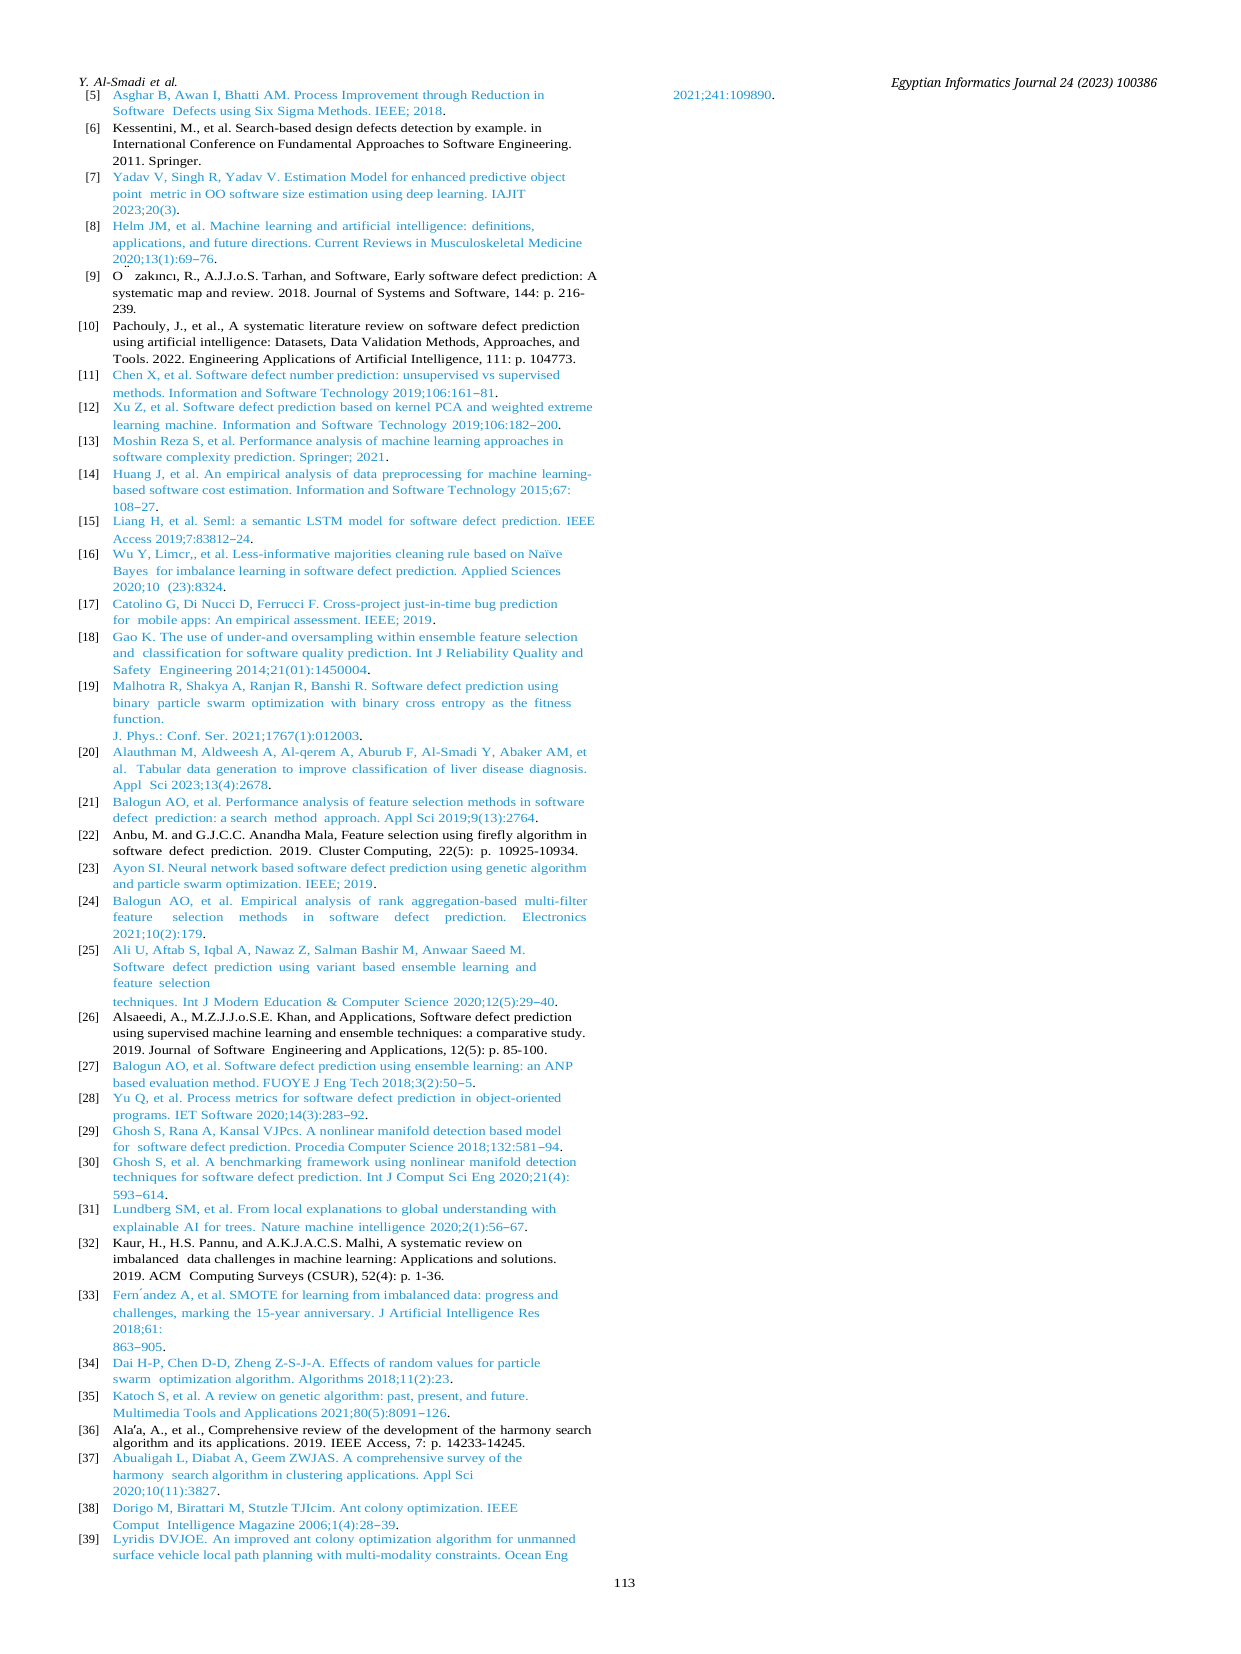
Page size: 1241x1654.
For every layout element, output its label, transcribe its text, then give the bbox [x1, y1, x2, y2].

list Balogun AO, et al. Software defect prediction using ensemble learning: an ANP based evaluation method. FUOYE J Eng Tech 2018;3(2):50–5. [78, 1059, 574, 1092]
text 863–905. [113, 1338, 605, 1355]
list Katoch S, et al. A review on genetic algorithm: past, present, and future. Multimedia Tools and Applications 2021;80(5):8091–126. [78, 1388, 536, 1421]
text explainable AI for trees. Nature machine intelligence 2020;2(1):56–67. [113, 1217, 605, 1235]
list Gao K. The use of under-and oversampling within ensemble feature selection and classification for software quality prediction. Int J Reliability Quality and Safety Engineering 2014;21(01):1450004. [78, 629, 588, 677]
list Kessentini, M., et al. Search-based design defects detection by example. in International Conference on Fundamental Approaches to Software Engineering. 2011. Springer. [85, 120, 574, 168]
list Kaur, H., H.S. Pannu, and A.K.J.A.C.S. Malhi, A systematic review on imbalanced data challenges in machine learning: Applications and solutions. 2019. ACM Computing Surveys (CSUR), 52(4): p. 1-36. [78, 1235, 588, 1283]
list Yadav V, Singh R, Yadav V. Estimation Model for enhanced predictive object point metric in OO software size estimation using deep learning. IAJIT 2023;20(3). [85, 170, 588, 217]
text programs. IET Software 2020;14(3):283–92. [113, 1105, 605, 1123]
list Anbu, M. and G.J.C.C. Anandha Mala, Feature selection using firefly algorithm in software defect prediction. 2019. Cluster Computing, 22(5): p. 10925-10934. [78, 828, 588, 858]
text based software cost estimation. Information and Software Technology 2015;67: 108–27. [113, 483, 587, 515]
list Ala’a, A., et al., Comprehensive review of the development of the harmony search [78, 1422, 605, 1437]
list Catolino G, Di Nucci D, Ferrucci F. Cross-project just-in-time bug prediction for mobile apps: An empirical assessment. IEEE; 2019. [78, 597, 576, 627]
text applications, and future directions. Current Reviews in Musculoskeletal Medicine 2020;13(1):69–76. [112, 234, 605, 267]
list Ayon SI. Neural network based software defect prediction using genetic algorithm and particle swarm optimization. IEEE; 2019. [78, 861, 588, 891]
list Helm JM, et al. Machine learning and artificial intelligence: definitions, [85, 219, 605, 233]
list Ghosh S, Rana A, Kansal VJPcs. A nonlinear manifold detection based model for software defect prediction. Procedia Computer Science 2018;132:581–94. [78, 1123, 582, 1156]
list Dorigo M, Birattari M, Stutzle TJIcim. Ant colony optimization. IEEE Comput Intelligence Magazine 2006;1(4):28–39. [78, 1501, 564, 1533]
text surface vehicle local path planning with multi-modality constraints. Ocean Eng 2021;241:109890. [673, 87, 1176, 102]
list Dai H-P, Chen D-D, Zheng Z-S-J-A. Effects of random values for particle swarm optimization algorithm. Algorithms 2018;11(2):23. [78, 1355, 574, 1386]
list Malhotra R, Shakya A, Ranjan R, Banshi R. Software defect prediction using binary particle swarm optimization with binary cross entropy as the fitness function. [78, 679, 588, 726]
list Fern´andez A, et al. SMOTE for learning from imbalanced data: progress and challenges, marking the 15-year anniversary. J Artificial Intelligence Res 2018;61: [78, 1285, 588, 1336]
list Alsaeedi, A., M.Z.J.J.o.S.E. Khan, and Applications, Software defect prediction using supervised machine learning and ensemble techniques: a comparative study. 2019. Journal of Software Engineering and Applications, 12(5): p. 85-100. [78, 1009, 588, 1057]
text Access 2019;7:83812–24. [113, 529, 605, 547]
text techniques for software defect prediction. Int J Comput Sci Eng 2020;21(4): 593–614. [113, 1170, 587, 1203]
list Moshin Reza S, et al. Performance analysis of machine learning approaches in software complexity prediction. Springer; 2021. [78, 433, 568, 464]
text techniques. Int J Modern Education & Computer Science 2020;12(5):29–40. [113, 992, 605, 1009]
list Asghar B, Awan I, Bhatti AM. Process Improvement through Reduction in Software Defects using Six Sigma Methods. IEEE; 2018. [85, 87, 588, 118]
list Alauthman M, Aldweesh A, Al-qerem A, Aburub F, Al-Smadi Y, Abaker AM, et al. Tabular data generation to improve classification of liver disease diagnosis. Appl Sci 2023;13(4):2678. [78, 745, 588, 792]
list Chen X, et al. Software defect number prediction: unsupervised vs supervised methods. Information and Software Technology 2019;106:161–81. [78, 368, 564, 401]
text learning machine. Information and Software Technology 2019;106:182–200. [113, 415, 605, 433]
text systematic map and review. 2018. Journal of Systems and Software, 144: p. 216- 239. [112, 286, 586, 316]
list Balogun AO, et al. Empirical analysis of rank aggregation-based multi-filter feature selection methods in software defect prediction. Electronics 2021;10(2):179. [78, 893, 588, 941]
list Ali U, Aftab S, Iqbal A, Nawaz Z, Salman Bashir M, Anwaar Saeed M. Software defect prediction using variant based ensemble learning and feature selection [78, 943, 574, 990]
list Abualigah L, Diabat A, Geem ZWJAS. A comprehensive survey of the harmony search algorithm in clustering applications. Appl Sci 2020;10(11):3827. [78, 1451, 572, 1498]
list Huang J, et al. An empirical analysis of data preprocessing for machine learning- [78, 466, 605, 481]
text algorithm and its applications. 2019. IEEE Access, 7: p. 14233-14245. [113, 1437, 605, 1451]
text J. Phys.: Conf. Ser. 2021;1767(1):012003. [113, 728, 605, 743]
list O¨ zakıncı, R., A.J.J.o.S. Tarhan, and Software, Early software defect prediction: A [85, 267, 605, 283]
text surface vehicle local path planning with multi-modality constraints. Ocean Eng 2021;241:109890. [113, 1548, 605, 1562]
list Wu Y, Limcr,, et al. Less-informative majorities cleaning rule based on Naïve Bayes for imbalance learning in software defect prediction. Applied Sciences 2020;10 (23):8324. [78, 547, 588, 594]
list Pachouly, J., et al., A systematic literature review on software defect prediction using artificial intelligence: Datasets, Data Validation Methods, Approaches, and Tools. 2022. Engineering Applications of Artificial Intelligence, 111: p. 104773. [78, 319, 581, 366]
list Balogun AO, et al. Performance analysis of feature selection methods in software defect prediction: a search method approach. Appl Sci 2019;9(13):2764. [78, 795, 585, 826]
